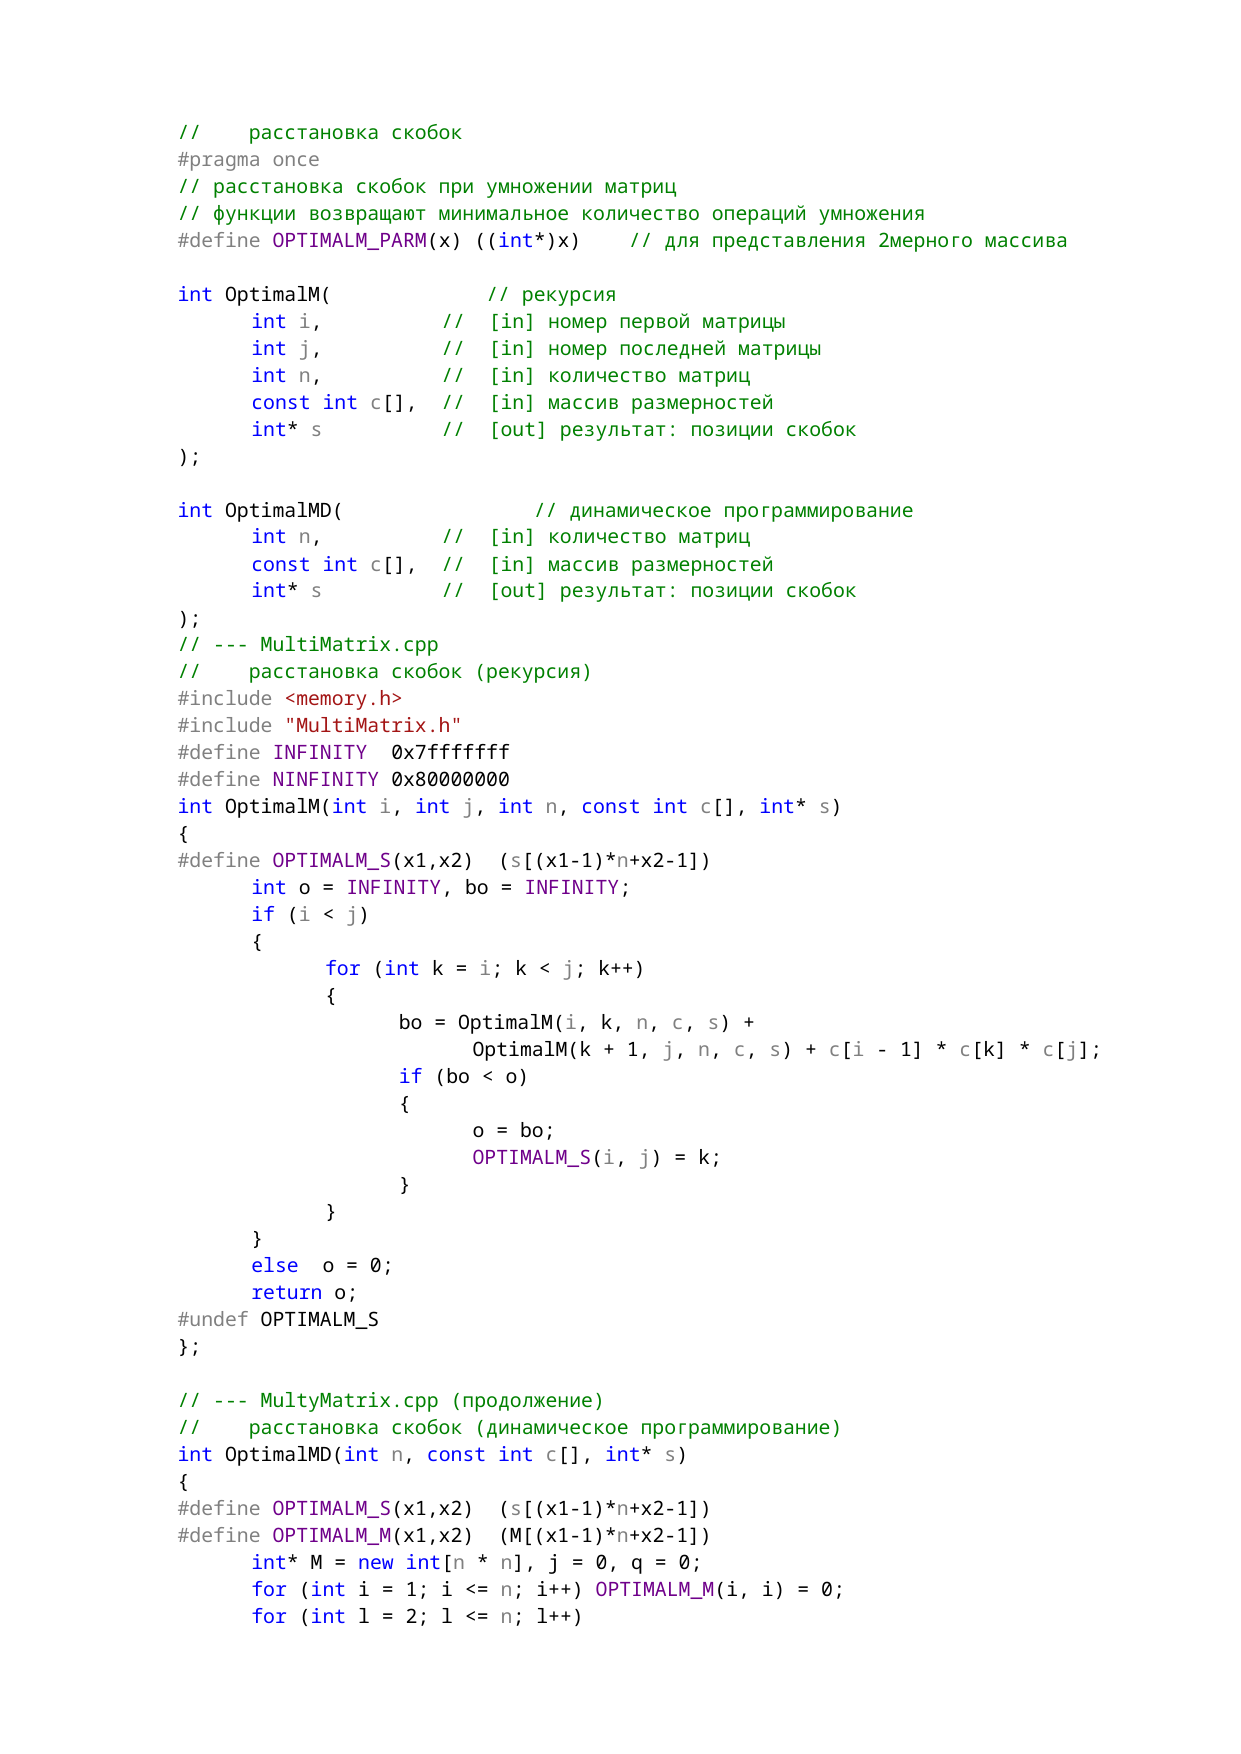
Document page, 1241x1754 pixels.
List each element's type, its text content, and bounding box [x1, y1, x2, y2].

text bo = OptimalM(i, k, n, c, s) + [177, 1008, 1152, 1035]
text }; [177, 1332, 1152, 1359]
text for (int i = 1; i <= n; i++) OPTIMALM_M(i, i) = 0; [177, 1575, 1152, 1602]
text for (int k = i; k < j; k++) [177, 954, 1152, 981]
text int OptimalM( // рекурсия [177, 280, 1152, 307]
text // расстановка скобок при умножении матриц [177, 172, 1152, 199]
text ); [177, 604, 1152, 631]
text // функции возвращают минимальное количество операций умножения [177, 199, 1152, 226]
text { [177, 927, 1152, 954]
text int j, // [in] номер последней матрицы [177, 334, 1152, 361]
text #undef OPTIMALM_S [177, 1305, 1152, 1332]
text #include <memory.h> [177, 685, 1152, 712]
text int* M = new int[n * n], j = 0, q = 0; [177, 1548, 1152, 1575]
text { [177, 1089, 1152, 1116]
text OptimalM(k + 1, j, n, c, s) + c[i - 1] * c[k] * c[j]; [177, 1035, 1152, 1062]
text int* s // [out] результат: позиции скобок [177, 415, 1152, 442]
text const int c[], // [in] массив размерностей [177, 388, 1152, 415]
text #pragma once [177, 145, 1152, 172]
text #define OPTIMALM_PARM(x) ((int*)x) // для представления 2мерного массива [177, 226, 1152, 253]
text #define OPTIMALM_M(x1,x2) (M[(x1-1)*n+x2-1]) [177, 1521, 1152, 1548]
text // --- MultyMatrix.cpp (продолжение) [177, 1386, 1152, 1413]
text if (i < j) [177, 901, 1152, 927]
text } [177, 1197, 1152, 1224]
text // расстановка скобок (рекурсия) [177, 658, 1152, 685]
text const int c[], // [in] массив размерностей [177, 550, 1152, 577]
text int OptimalMD(int n, const int c[], int* s) [177, 1440, 1152, 1467]
text int i, // [in] номер первой матрицы [177, 307, 1152, 334]
text { [177, 1467, 1152, 1494]
text if (bo < o) [177, 1062, 1152, 1089]
text // --- MultiMatrix.cpp [177, 631, 1152, 658]
text int n, // [in] количество матриц [177, 523, 1152, 550]
text for (int l = 2; l <= n; l++) [177, 1602, 1152, 1629]
text else o = 0; [177, 1251, 1152, 1278]
text #include "MultiMatrix.h" [177, 712, 1152, 739]
text int n, // [in] количество матриц [177, 361, 1152, 388]
text } [177, 1170, 1152, 1197]
text OPTIMALM_S(i, j) = k; [177, 1143, 1152, 1170]
text o = bo; [177, 1116, 1152, 1143]
text int OptimalM(int i, int j, int n, const int c[], int* s) [177, 793, 1152, 819]
text // расстановка скобок [177, 118, 1152, 145]
text } [177, 1224, 1152, 1251]
text { [177, 819, 1152, 847]
text // расстановка скобок (динамическое программирование) [177, 1413, 1152, 1440]
text #define OPTIMALM_S(x1,x2) (s[(x1-1)*n+x2-1]) [177, 847, 1152, 873]
text { [177, 981, 1152, 1008]
text #define INFINITY 0x7fffffff [177, 739, 1152, 766]
text #define NINFINITY 0x80000000 [177, 766, 1152, 793]
text int o = INFINITY, bo = INFINITY; [177, 873, 1152, 901]
text #define OPTIMALM_S(x1,x2) (s[(x1-1)*n+x2-1]) [177, 1494, 1152, 1521]
text ); [177, 442, 1152, 469]
text int OptimalMD( // динамическое программирование [177, 496, 1152, 523]
text int* s // [out] результат: позиции скобок [177, 577, 1152, 604]
text return o; [177, 1278, 1152, 1305]
